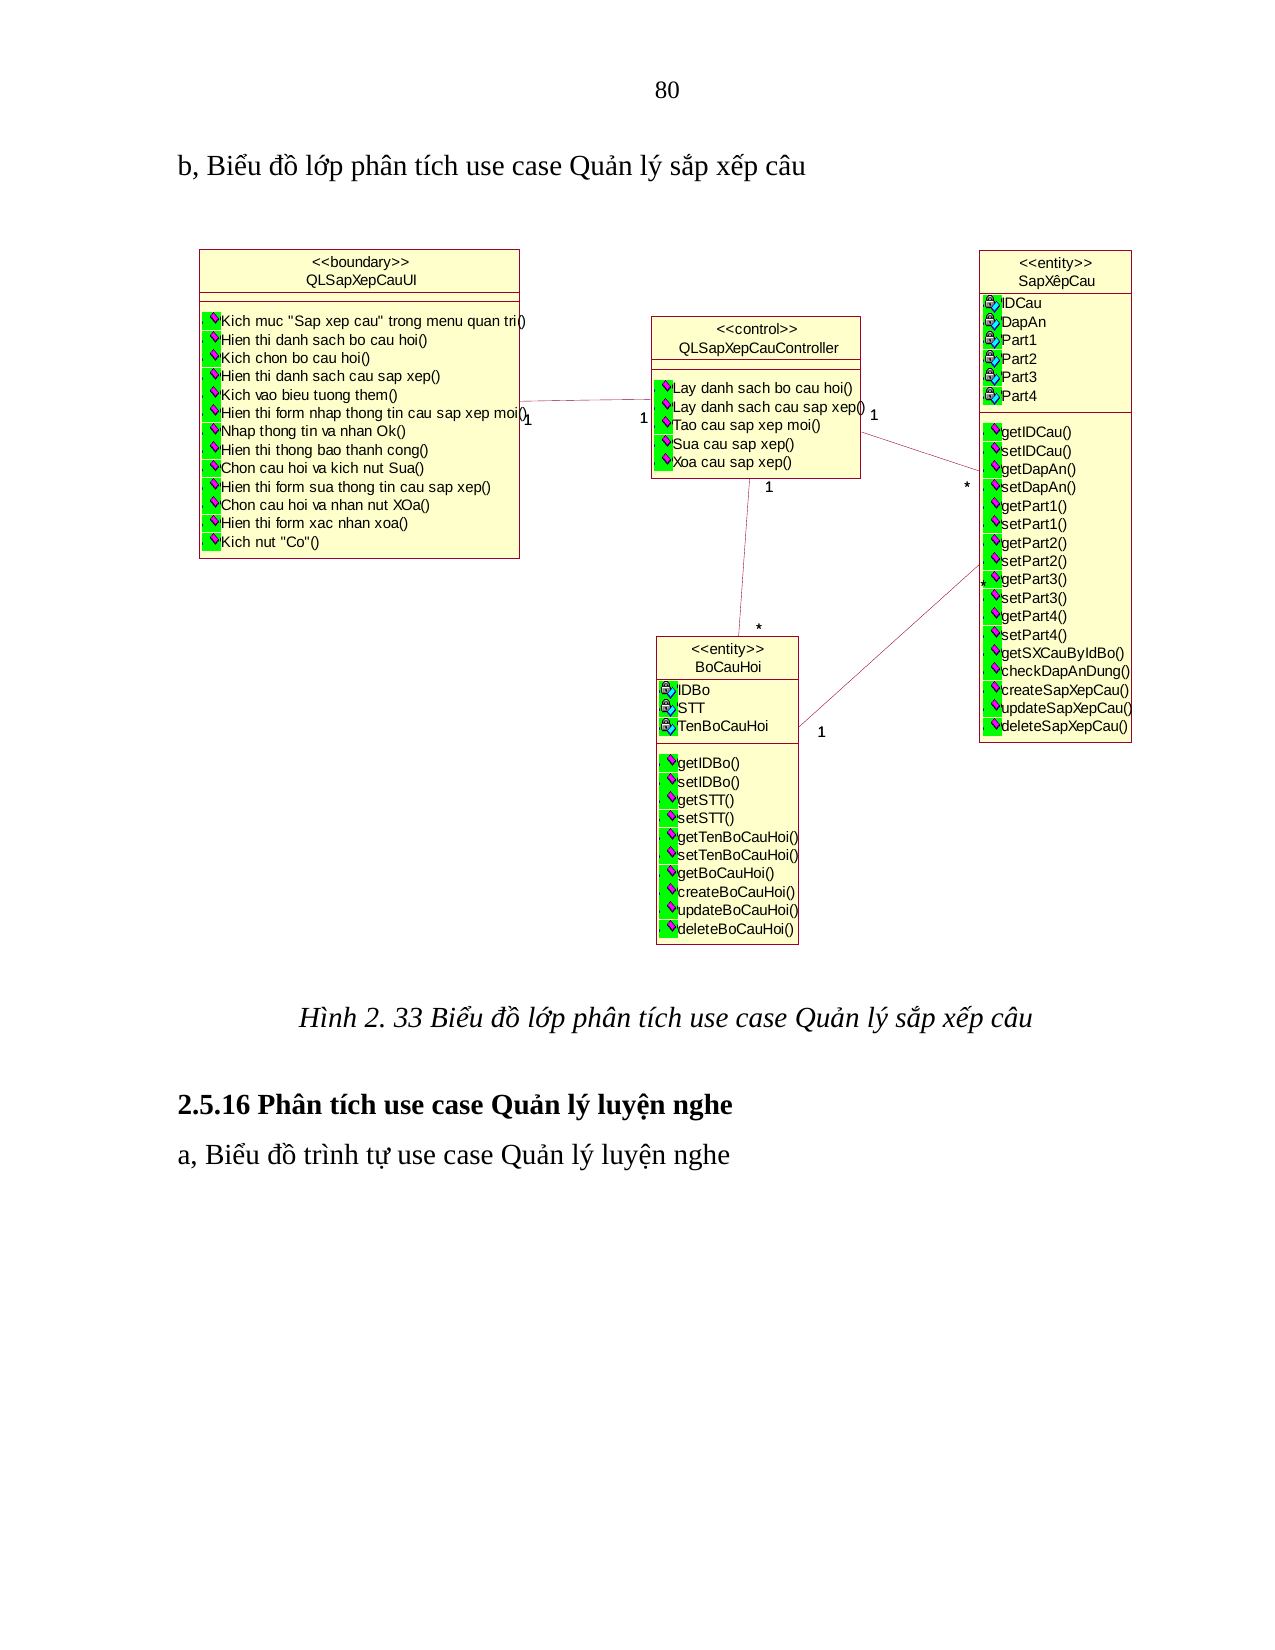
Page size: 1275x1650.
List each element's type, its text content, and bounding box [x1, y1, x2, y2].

subtitle 2.5.16 Phân tích use case Quản lý luyện nghe [177, 1087, 1157, 1121]
text b, Biểu đồ lớp phân tích use case Quản lý sắp xếp câu [177, 148, 1157, 181]
text a, Biểu đồ trình tự use case Quản lý luyện nghe [177, 1137, 1157, 1171]
text Hình 2. 33 Biểu đồ lớp phân tích use case Quản lý sắp xếp câu [177, 1000, 1157, 1033]
